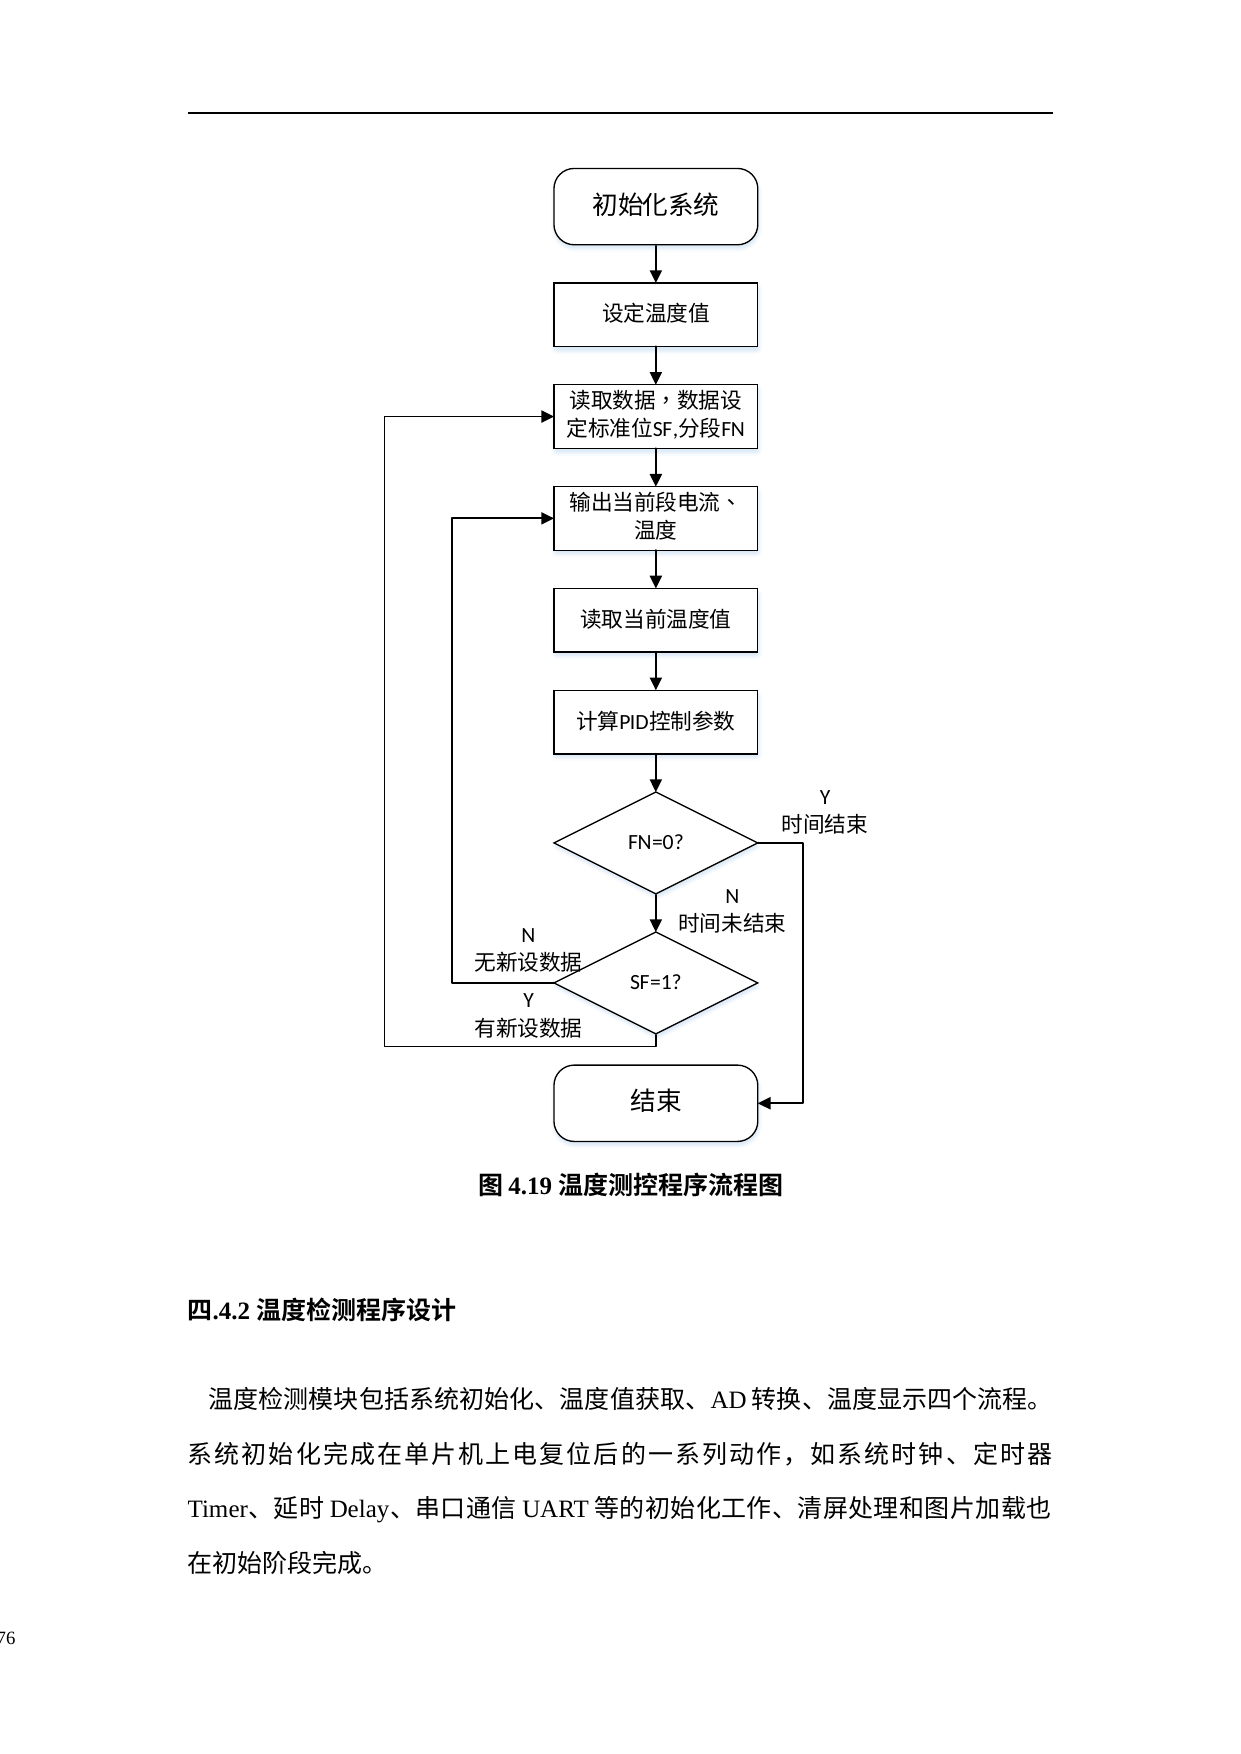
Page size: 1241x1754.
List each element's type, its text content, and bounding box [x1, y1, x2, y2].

text 温度检测模块包括系统初始化、温度值获取、AD转换、温度显示四个流程。系统初始化完成在单片机上电复位后的一系列动作，如系统时钟、定时器Timer、延时Delay、串口通信UART等的初始化工作、清屏处理和图片加载也在初始阶段完成。 [187, 1380, 1053, 1579]
subtitle 温度检测程序设计 [187, 1290, 1053, 1326]
text 图4.19 温度测控程序流程图 [187, 1166, 1053, 1202]
